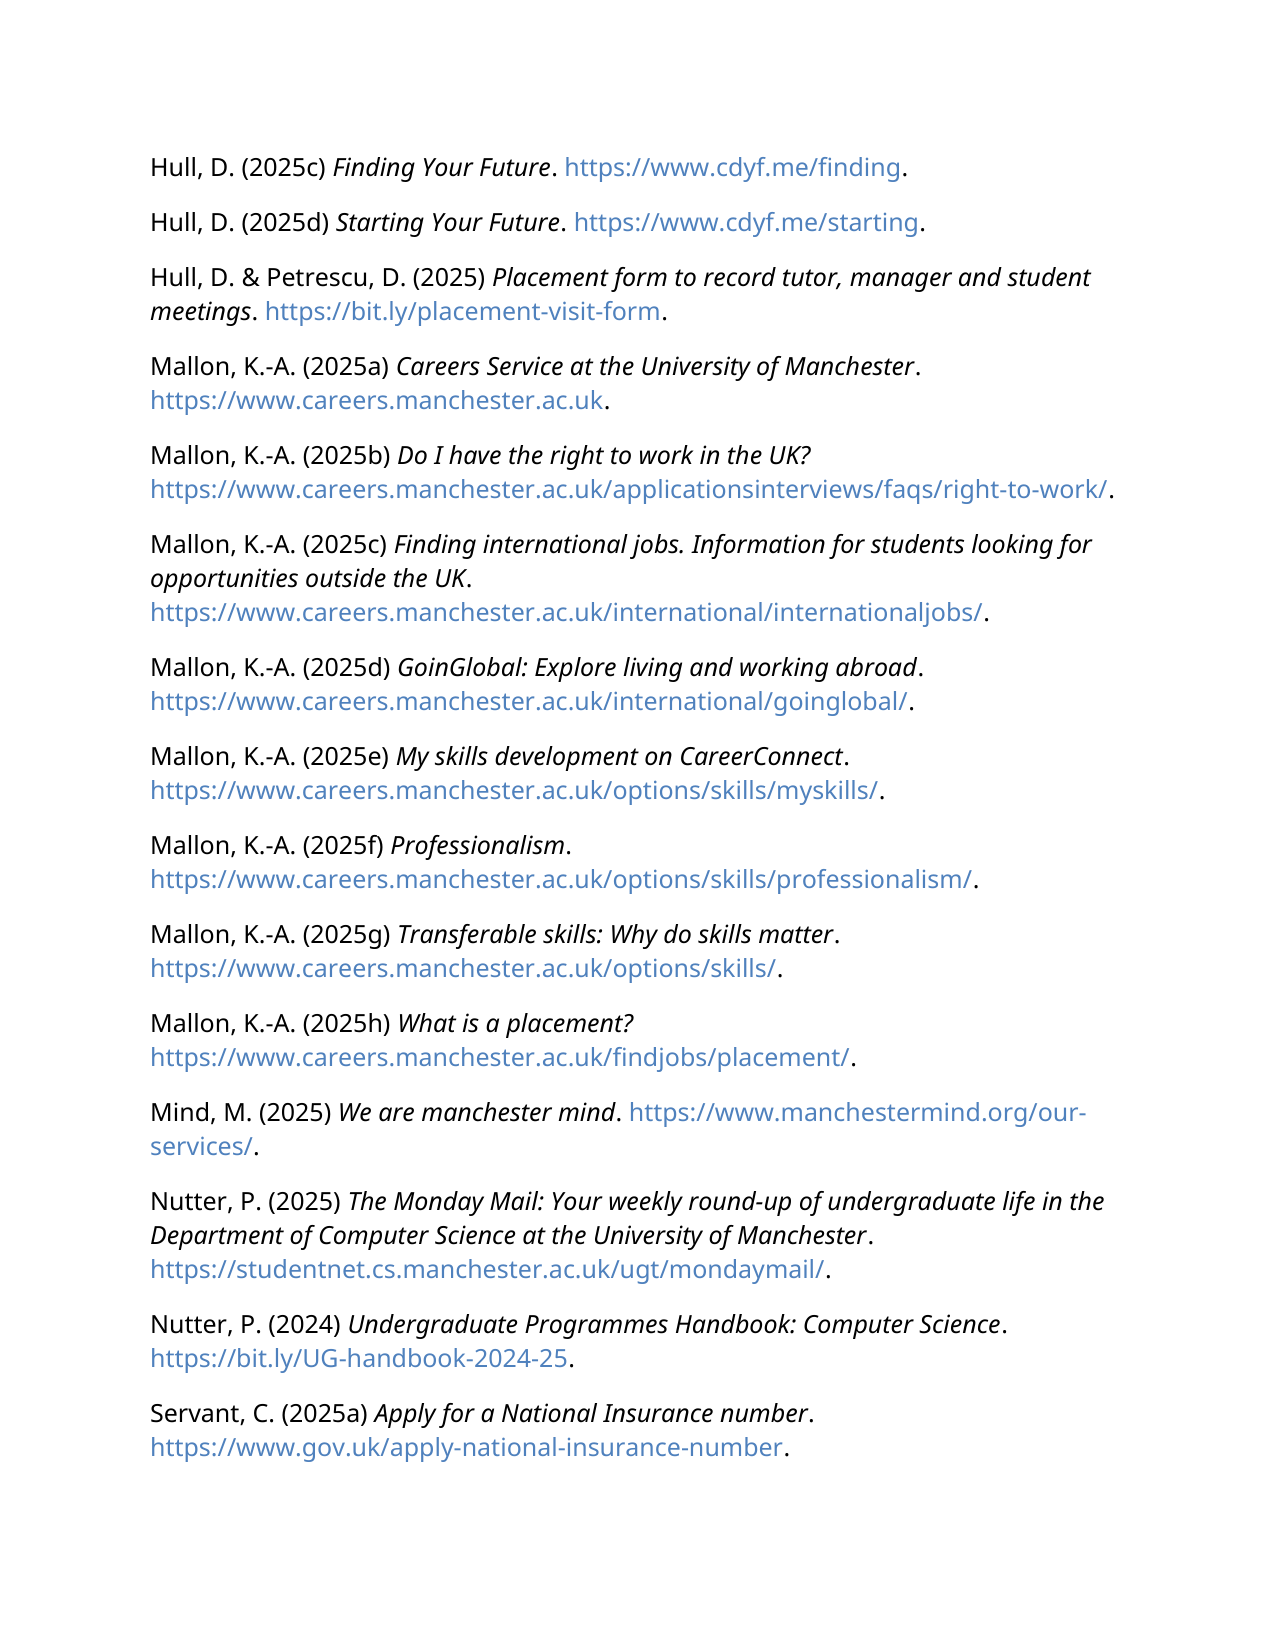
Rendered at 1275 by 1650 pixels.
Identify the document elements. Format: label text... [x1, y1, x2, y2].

text Hull, D. & Petrescu, D. (2025) Placement form to record tutor, manager and student meetings. https://bit.ly/placement-visit-form. [150, 260, 1125, 328]
text Mallon, K.-A. (2025c) Finding international jobs. Information for students looking for opportunities outside the UK. https://www.careers.manchester.ac.uk/international/internationaljobs/. [150, 527, 1125, 629]
text Hull, D. (2025c) Finding Your Future. https://www.cdyf.me/finding. [150, 150, 1125, 184]
text Mallon, K.-A. (2025h) What is a placement? https://www.careers.manchester.ac.uk/findjobs/placement/. [150, 1006, 1125, 1074]
text Servant, C. (2025a) Apply for a National Insurance number. https://www.gov.uk/apply-national-insurance-number. [150, 1395, 1125, 1463]
text Mallon, K.-A. (2025b) Do I have the right to work in the UK? https://www.careers.manchester.ac.uk/applicationsinterviews/faqs/right-to-work/. [150, 438, 1125, 506]
text Mallon, K.-A. (2025f) Professionalism. https://www.careers.manchester.ac.uk/options/skills/professionalism/. [150, 828, 1125, 896]
text Nutter, P. (2025) The Monday Mail: Your weekly round-up of undergraduate life in the Department of Computer Science at the University of Manchester. https://studentnet.cs.manchester.ac.uk/ugt/mondaymail/. [150, 1183, 1125, 1286]
text Nutter, P. (2024) Undergraduate Programmes Handbook: Computer Science. https://bit.ly/UG-handbook-2024-25. [150, 1306, 1125, 1374]
text Mallon, K.-A. (2025e) My skills development on CareerConnect. https://www.careers.manchester.ac.uk/options/skills/myskills/. [150, 739, 1125, 807]
text Mallon, K.-A. (2025d) GoinGlobal: Explore living and working abroad. https://www.careers.manchester.ac.uk/international/goinglobal/. [150, 650, 1125, 718]
text Mallon, K.-A. (2025g) Transferable skills: Why do skills matter. https://www.careers.manchester.ac.uk/options/skills/. [150, 917, 1125, 985]
text Mallon, K.-A. (2025a) Careers Service at the University of Manchester. https://www.careers.manchester.ac.uk. [150, 349, 1125, 417]
text Mind, M. (2025) We are manchester mind. https://www.manchestermind.org/our-services/. [150, 1094, 1125, 1163]
text Hull, D. (2025d) Starting Your Future. https://www.cdyf.me/starting. [150, 205, 1125, 239]
